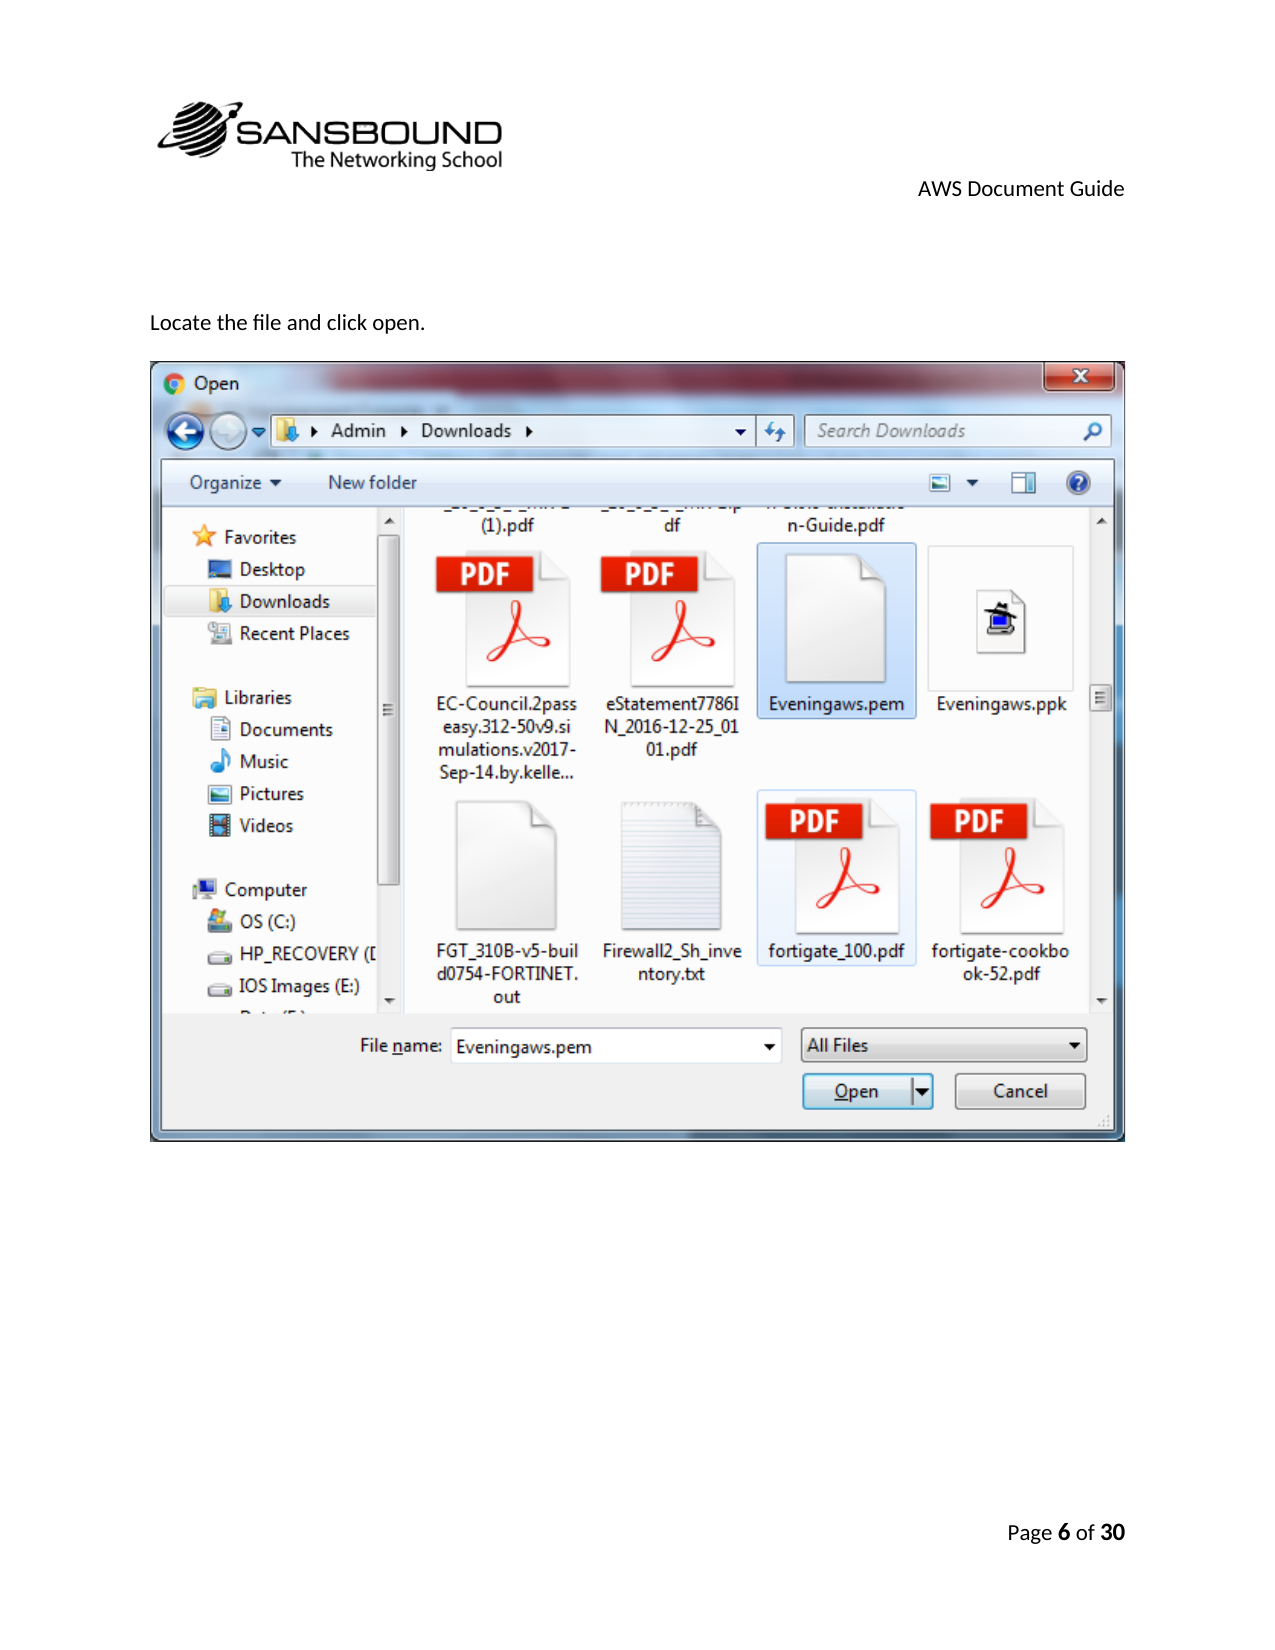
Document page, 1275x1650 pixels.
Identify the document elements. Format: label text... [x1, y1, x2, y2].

picture [150, 75, 514, 197]
picture [150, 361, 1125, 1142]
text Locate the file and click open. [150, 308, 1125, 336]
